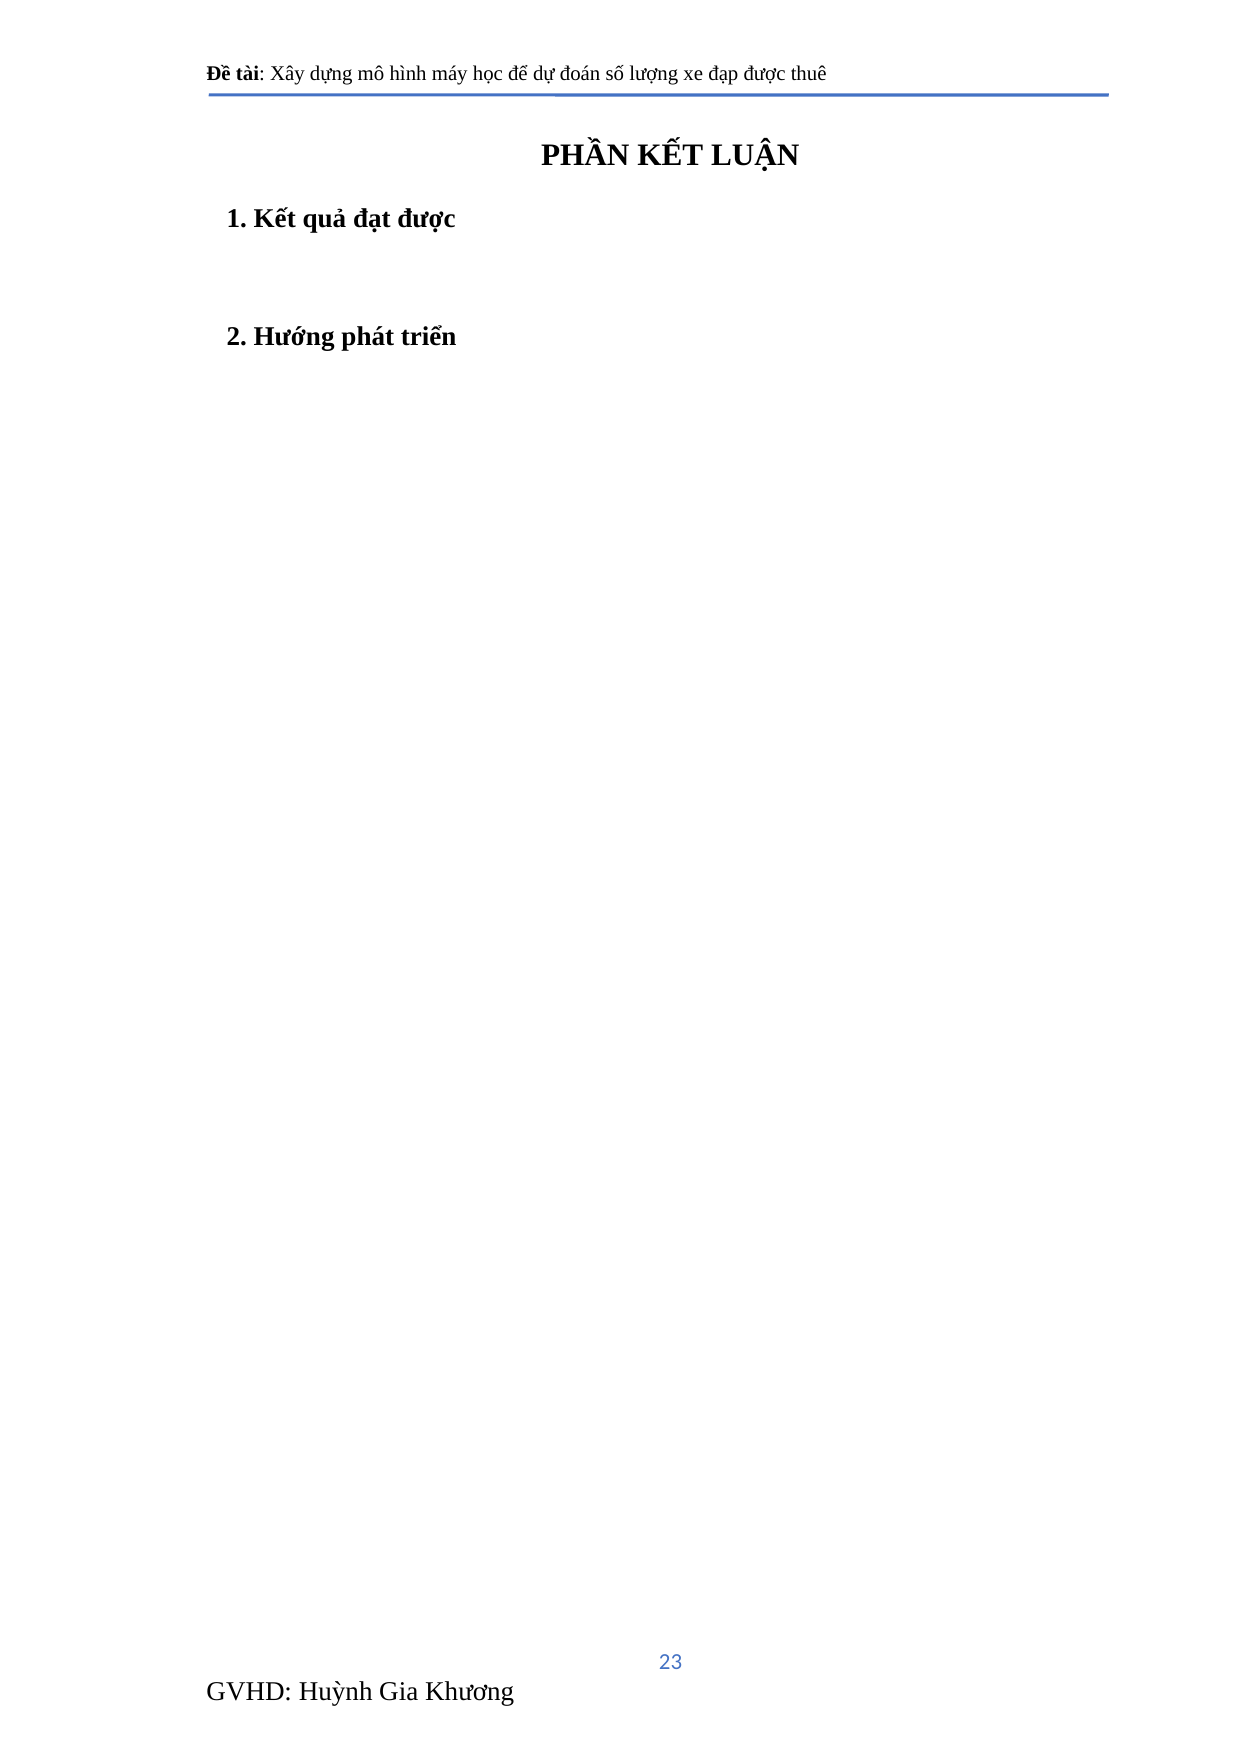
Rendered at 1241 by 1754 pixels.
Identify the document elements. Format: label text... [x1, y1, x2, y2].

subtitle 1. Kết quả đạt được [206, 202, 1134, 233]
subtitle PHẦN KẾT LUẬN [206, 136, 1134, 172]
subtitle 2. Hướng phát triển [206, 321, 1134, 352]
